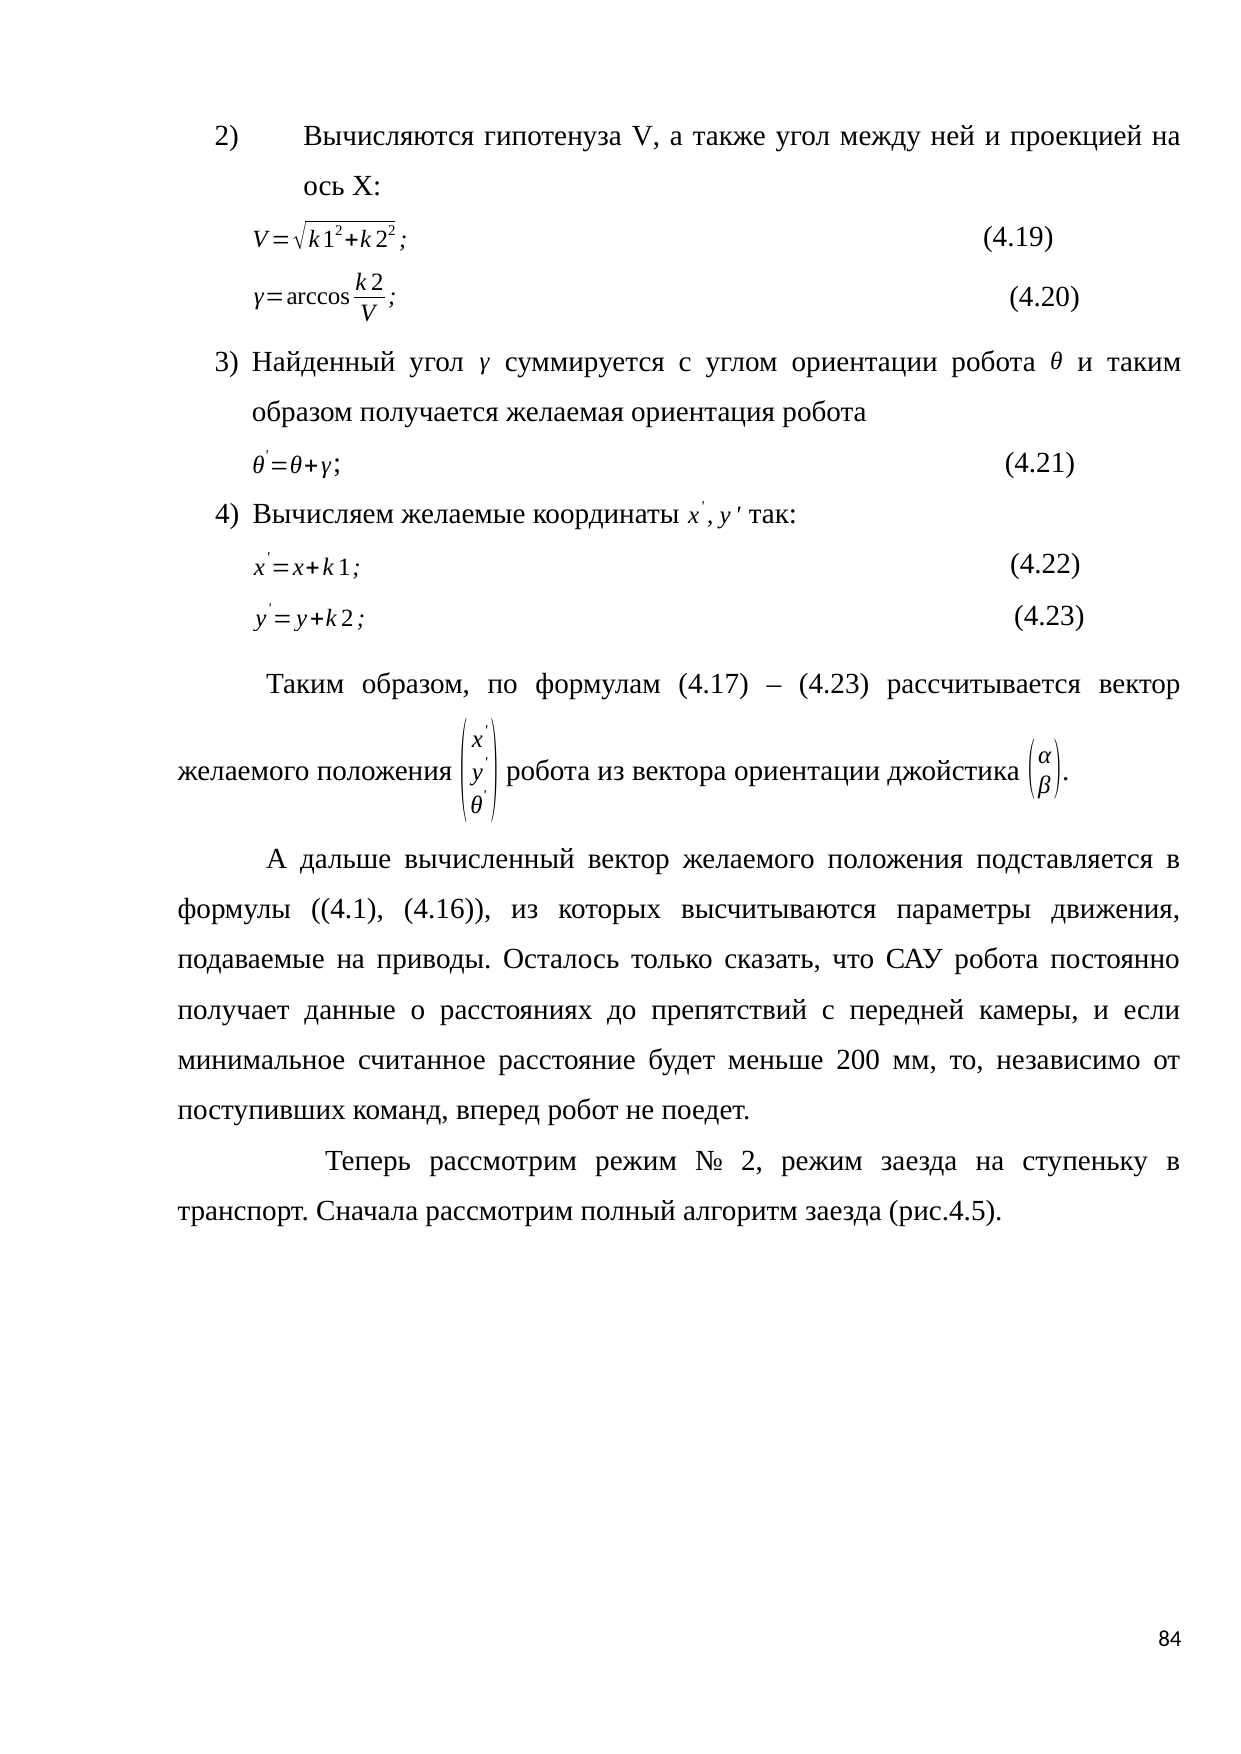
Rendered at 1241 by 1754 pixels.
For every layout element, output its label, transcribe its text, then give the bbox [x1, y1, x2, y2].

list Найденный угол суммируется с углом ориентации робота и таким образом получается желаемая ориентация робота [214, 344, 1181, 428]
text А дальше вычисленный вектор желаемого положения подставляется в формулы ((4.1), (4.16)), из которых высчитываются параметры движения, подаваемые на приводы. Осталось только сказать, что САУ робота постоянно получает данные о расстояниях до препятствий с передней камеры, и если минимальное считанное расстояние будет меньше 200 мм, то, независимо от поступивших команд, вперед робот не поедет. [177, 841, 1181, 1126]
text Теперь рассмотрим режим № 2, режим заезда на ступеньку в транспорт. Сначала рассмотрим полный алгоритм заезда (рис.4.5). [177, 1143, 1181, 1227]
list Вычисляем желаемые координаты так: [215, 496, 1181, 530]
list Вычисляются гипотенуза V, а также угол между ней и проекцией на ось X: [214, 118, 1181, 202]
list (4.19) (4.20) [252, 219, 1181, 327]
list (4.22) (4.23) [252, 547, 1181, 632]
list ; (4.21) [252, 445, 1181, 479]
text Таким образом, по формулам (4.17) – (4.23) рассчитывается вектор желаемого положения робота из вектора ориентации джойстика . [177, 666, 1181, 824]
